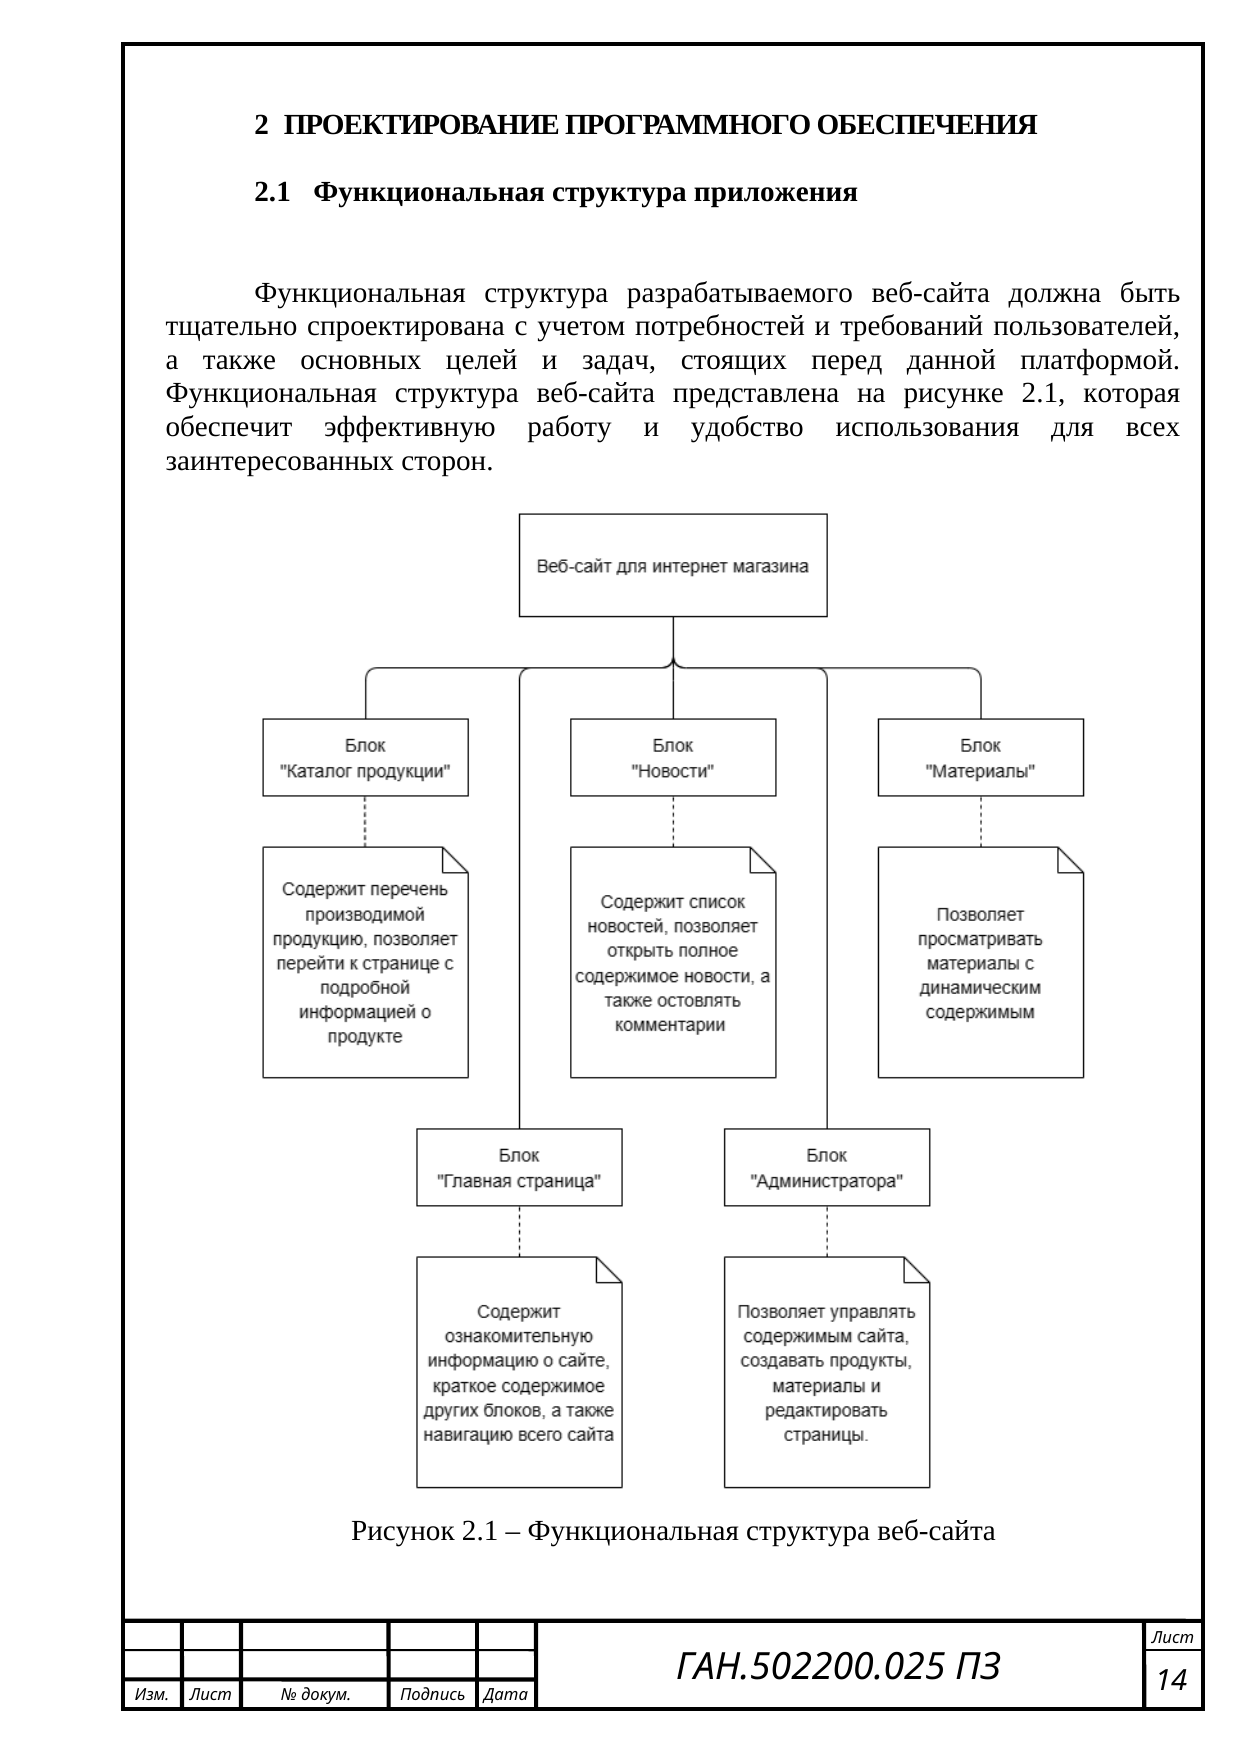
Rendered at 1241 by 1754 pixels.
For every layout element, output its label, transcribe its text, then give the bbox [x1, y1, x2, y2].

text Функциональная структура разрабатываемого веб-сайта должна быть тщательно спроектирована с учетом потребностей и требований пользователей, а также основных целей и задач, стоящих перед данной платформой. Функциональная структура веб-сайта представлена на рисунке 2.1, которая обеспечит эффективную работу и удобство использования для всех заинтересованных сторон. [165, 275, 1181, 476]
text Функциональная структура приложения [254, 174, 1181, 208]
text Рисунок 2.1 – Функциональная структура веб-сайта [165, 1513, 1181, 1547]
picture [237, 488, 1110, 1514]
text ПРОЕКТИРОВАНИЕ ПРОГРАММНОГО ОБЕСПЕЧЕНИЯ [254, 107, 1181, 141]
